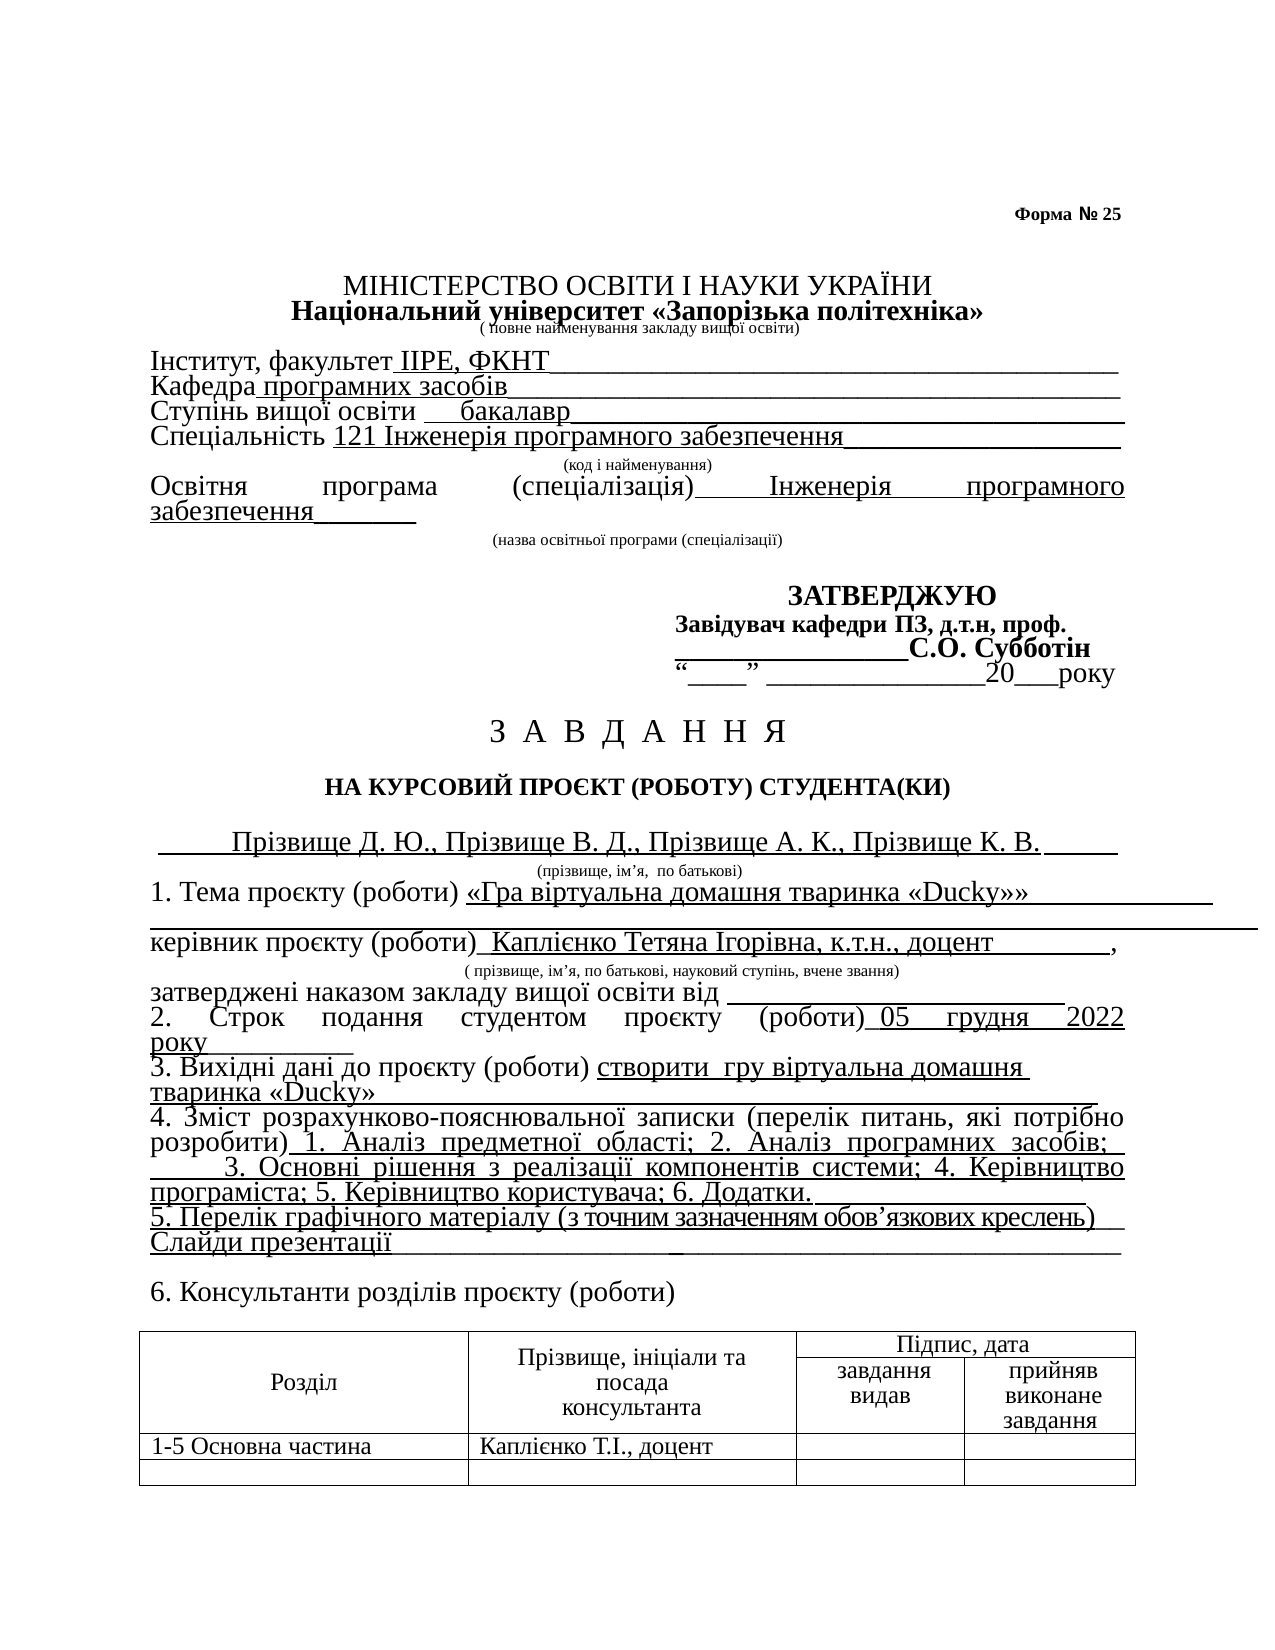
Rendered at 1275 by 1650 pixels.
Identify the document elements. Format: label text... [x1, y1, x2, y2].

table_cell [140, 1460, 468, 1485]
text Завідувач кафедри ПЗ, д.т.н, проф. [675, 612, 1125, 637]
text Кафедра програмних засобів__________________________________________ [193, 375, 1125, 400]
text 6. Консультанти розділів проєкту (роботи) [573, 1281, 1125, 1306]
text Форма № 25 [150, 200, 1125, 225]
text ________________С.О. Субботін [675, 637, 1125, 662]
table_cell [797, 1434, 964, 1459]
text керівник проєкту (роботи)_Каплієнко Тетяна Ігорівна, к.т.н., доцент , [374, 931, 1125, 956]
text Національний університет «Запорізька політехніка» [150, 300, 1125, 325]
text керівник проєкту (роботи)_Каплієнко Тетяна Ігорівна, к.т.н., доцент , [150, 931, 377, 956]
table_cell Каплієнко Т.І., доцент [469, 1434, 796, 1459]
text Освітня програма (спеціалізація) Інженерія програмного забезпечення_______ [150, 475, 1125, 525]
text Спеціальність 121 Інженерія програмного забезпечення___________________ [150, 425, 1125, 450]
table_cell [469, 1460, 796, 1485]
text затверджені наказом закладу вищої освіти від [150, 981, 1125, 1006]
text НА КУРСОВИЙ ПРОЄКТ (РОБОТУ) СТУДЕНТА(КИ) [150, 775, 1125, 800]
text (назва освітньої програми (спеціалізації) [150, 525, 1125, 550]
table_header Прізвище, ініціали та посада консультанта [469, 1332, 796, 1433]
table_cell [965, 1434, 1135, 1459]
text Прізвище Д. Ю., Прізвище В. Д., Прізвище А. К., Прізвище К. В. [150, 831, 1125, 856]
text (код і найменування) [150, 450, 1125, 475]
text 6. Консультанти розділів проєкту (роботи) [150, 1281, 576, 1306]
text (прізвище, ім’я, по батькові) [150, 856, 1125, 881]
table_cell [797, 1460, 964, 1485]
text Ступінь вищої освіти бакалавр______________________________________ [150, 400, 1125, 425]
text ( прізвище, ім’я, по батькові, науковий ступінь, вчене звання) [150, 956, 1125, 981]
text ( повне найменування закладу вищої освіти) [150, 325, 1125, 350]
text Міністерство освіти і науки України [150, 275, 1125, 300]
text 1. Тема проєкту (роботи) «Гра віртуальна домашня тваринка «Ducky»» [150, 881, 1125, 928]
table_header Розділ [140, 1332, 468, 1433]
text Слайди презентації__________________________________________________ [150, 1231, 1125, 1256]
text З А В Д А Н Н Я [150, 712, 1125, 750]
text ЗАТВЕРДЖУЮ [150, 575, 1125, 612]
text Інститут, факультет ІІРЕ, ФКНТ_______________________________________ [279, 350, 1125, 375]
text 3. Вихідні дані до проєкту (роботи) створити гру віртуальна домашня тваринка «Ducky» а [150, 1056, 1125, 1106]
table_cell 1-5 Основна частина [140, 1434, 468, 1459]
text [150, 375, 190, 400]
table_header Підпис, дата [797, 1332, 1135, 1357]
table_cell завдання видав [797, 1358, 964, 1433]
table_cell прийняв виконане завдання [965, 1358, 1135, 1433]
text 4. Зміст розрахунково-пояснювальної записки (перелік питань, які потрібно розробити) 1. Аналіз предметної області; 2. Аналіз програмних засобів; 3. Основні рішення з реалізації компонентів системи; 4. Керівництво програміста; 5. Керівництво користувача; 6. Додатки. 5. Перелік графічного матеріалу (з точним зазначенням обов’язкових креслень)__ [150, 1106, 1125, 1178]
text “____” _______________20___року [675, 662, 1125, 687]
table_cell [965, 1460, 1135, 1485]
text 2. Строк подання студентом проєкту (роботи)_05 грудня 2022 року__________ [150, 1006, 1125, 1056]
text 4. Зміст розрахунково-пояснювальної записки (перелік питань, які потрібно розробити) 1. Аналіз предметної області; 2. Аналіз програмних засобів; 3. Основні рішення з реалізації компонентів системи; 4. Керівництво програміста; 5. Керівництво користувача; 6. Додатки. 5. Перелік графічного матеріалу (з точним зазначенням обов’язкових креслень)__ [150, 1180, 1125, 1228]
